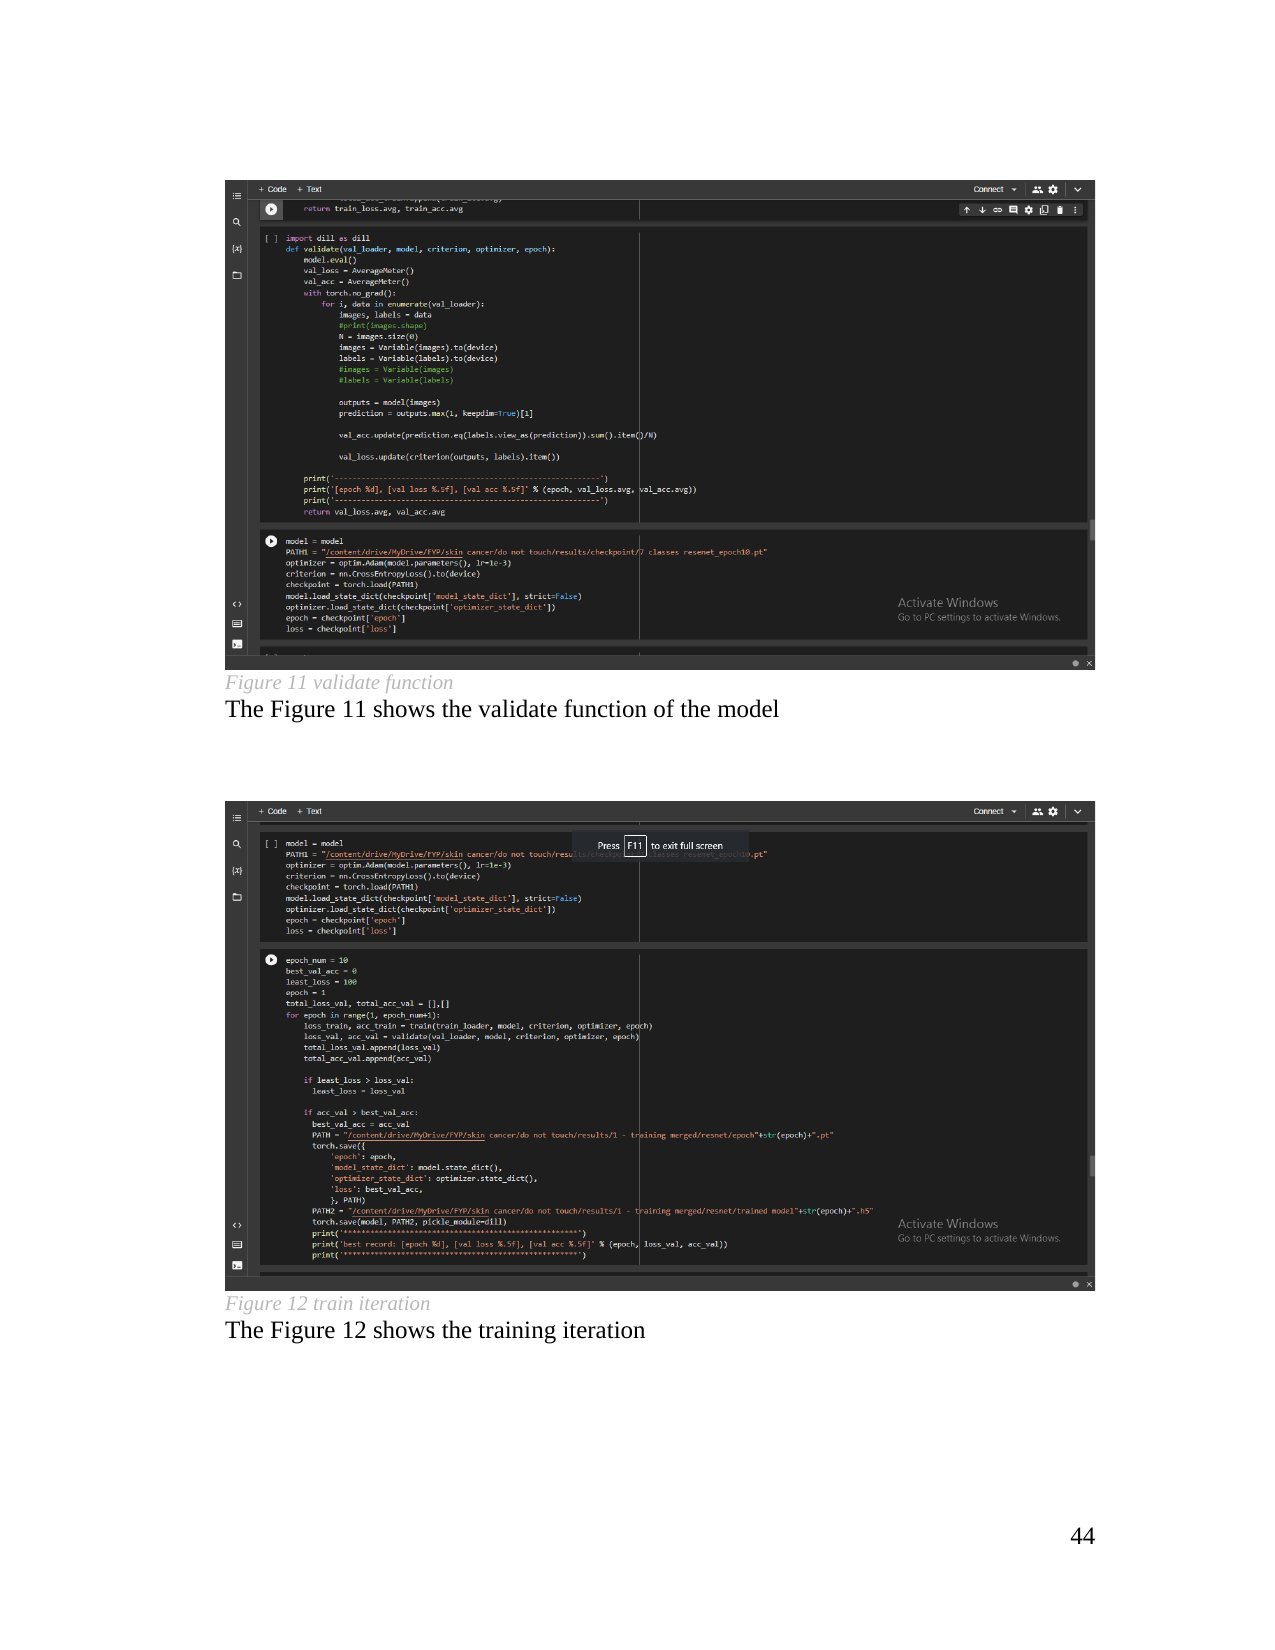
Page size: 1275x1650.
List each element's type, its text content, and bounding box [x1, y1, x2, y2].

subtitle Figure 11 validate function [225, 670, 1095, 694]
picture [225, 801, 1096, 1291]
picture [225, 180, 1096, 670]
text The Figure 12 shows the training iteration [225, 1315, 1095, 1344]
subtitle Figure 12 train iteration [225, 1291, 1095, 1315]
text The Figure 11 shows the validate function of the model [225, 694, 1095, 722]
